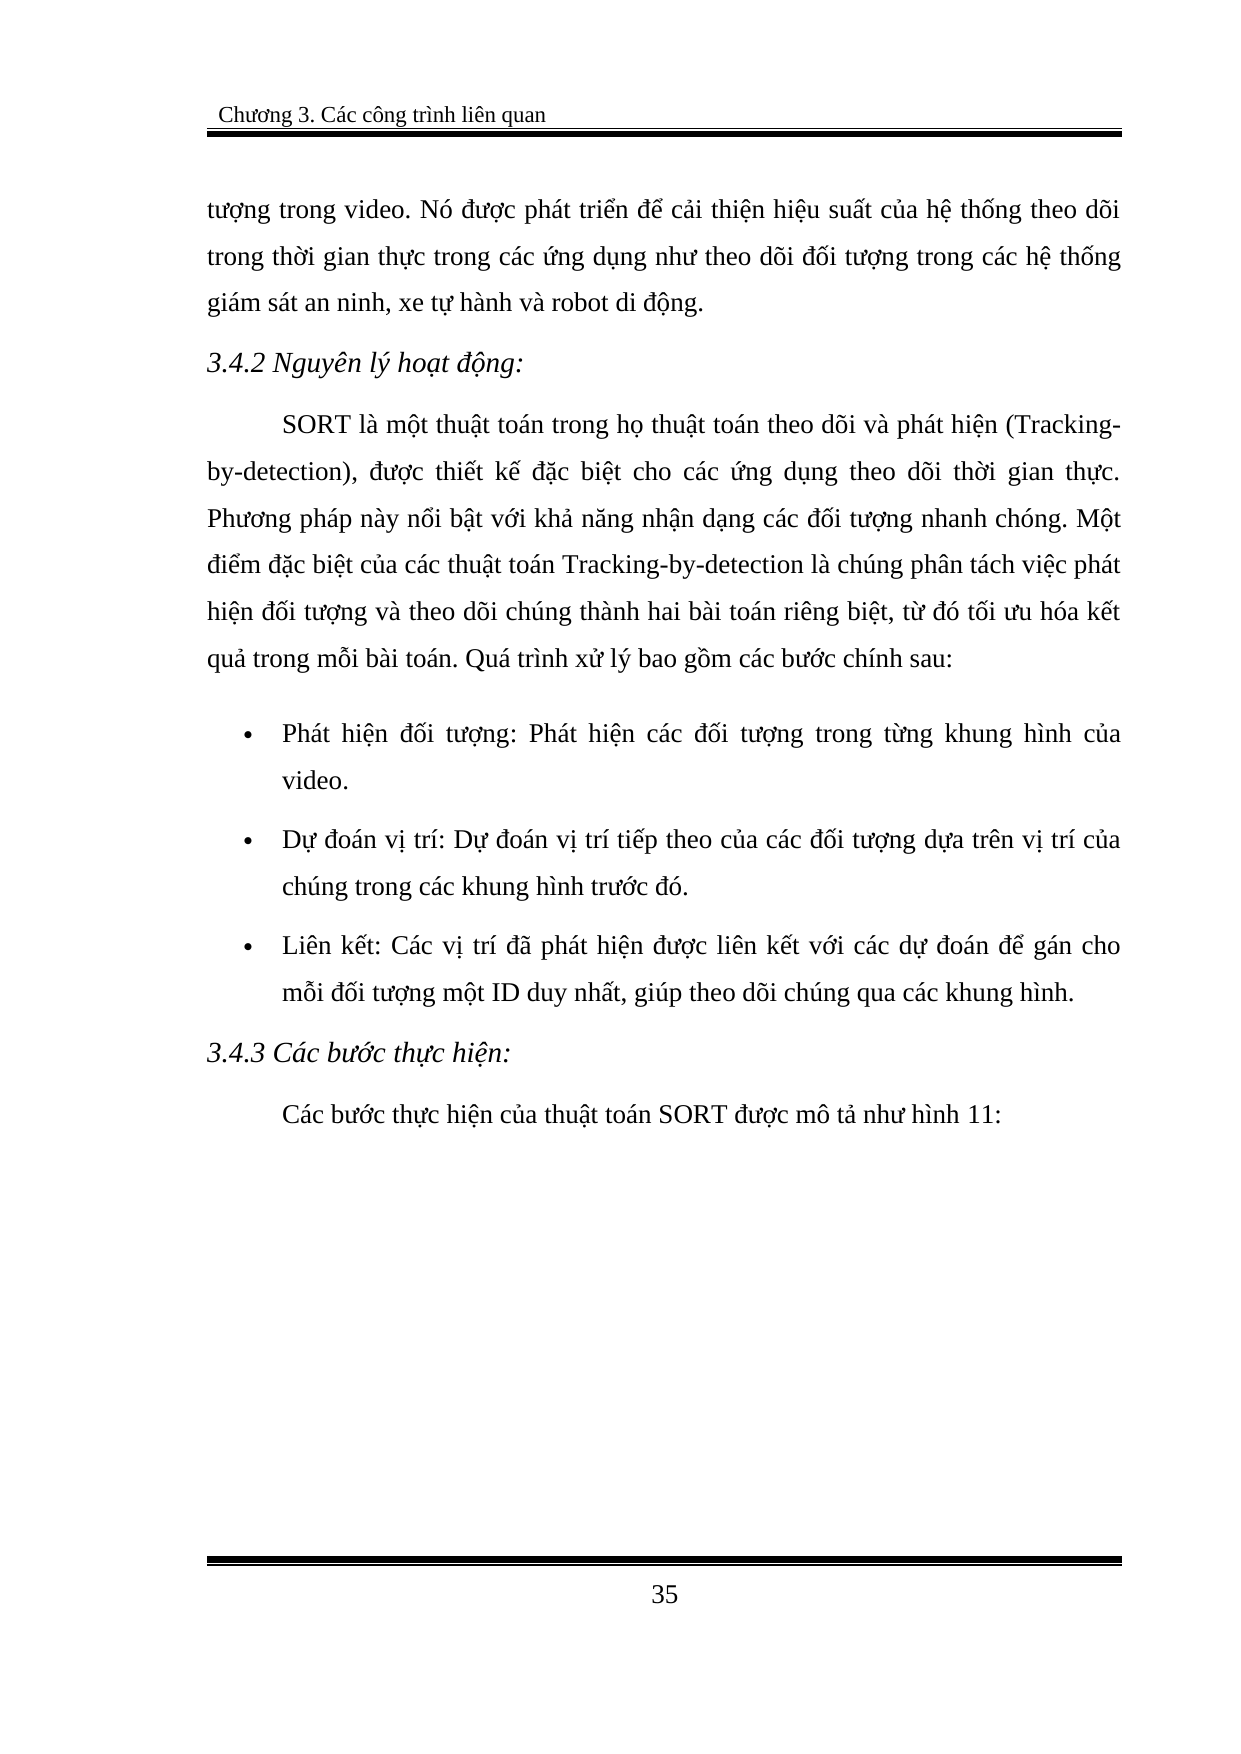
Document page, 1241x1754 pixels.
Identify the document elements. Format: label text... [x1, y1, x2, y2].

list Liên kết: Các vị trí đã phát hiện được liên kết với các dự đoán để gán cho mỗi đối tượng một ID duy nhất, giúp theo dõi chúng qua các khung hình. [244, 929, 1122, 1007]
list Phát hiện đối tượng: Phát hiện các đối tượng trong từng khung hình của video. [244, 717, 1122, 795]
text Nguyên lý hoạt động: [207, 346, 1122, 379]
text SORT là một thuật toán trong họ thuật toán theo dõi và phát hiện (Tracking-by-detection), được thiết kế đặc biệt cho các ứng dụng theo dõi thời gian thực. Phương pháp này nổi bật với khả năng nhận dạng các đối tượng nhanh chóng. Một điểm đặc biệt của các thuật toán Tracking-by-detection là chúng phân tách việc phát hiện đối tượng và theo dõi chúng thành hai bài toán riêng biệt, từ đó tối ưu hóa kết quả trong mỗi bài toán. Quá trình xử lý bao gồm các bước chính sau: [207, 408, 1122, 673]
text Các bước thực hiện: [207, 1035, 1122, 1068]
text Các bước thực hiện của thuật toán SORT được mô tả như hình 11: [282, 1098, 1122, 1129]
list Dự đoán vị trí: Dự đoán vị trí tiếp theo của các đối tượng dựa trên vị trí của chúng trong các khung hình trước đó. [244, 823, 1122, 901]
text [207, 193, 1122, 317]
